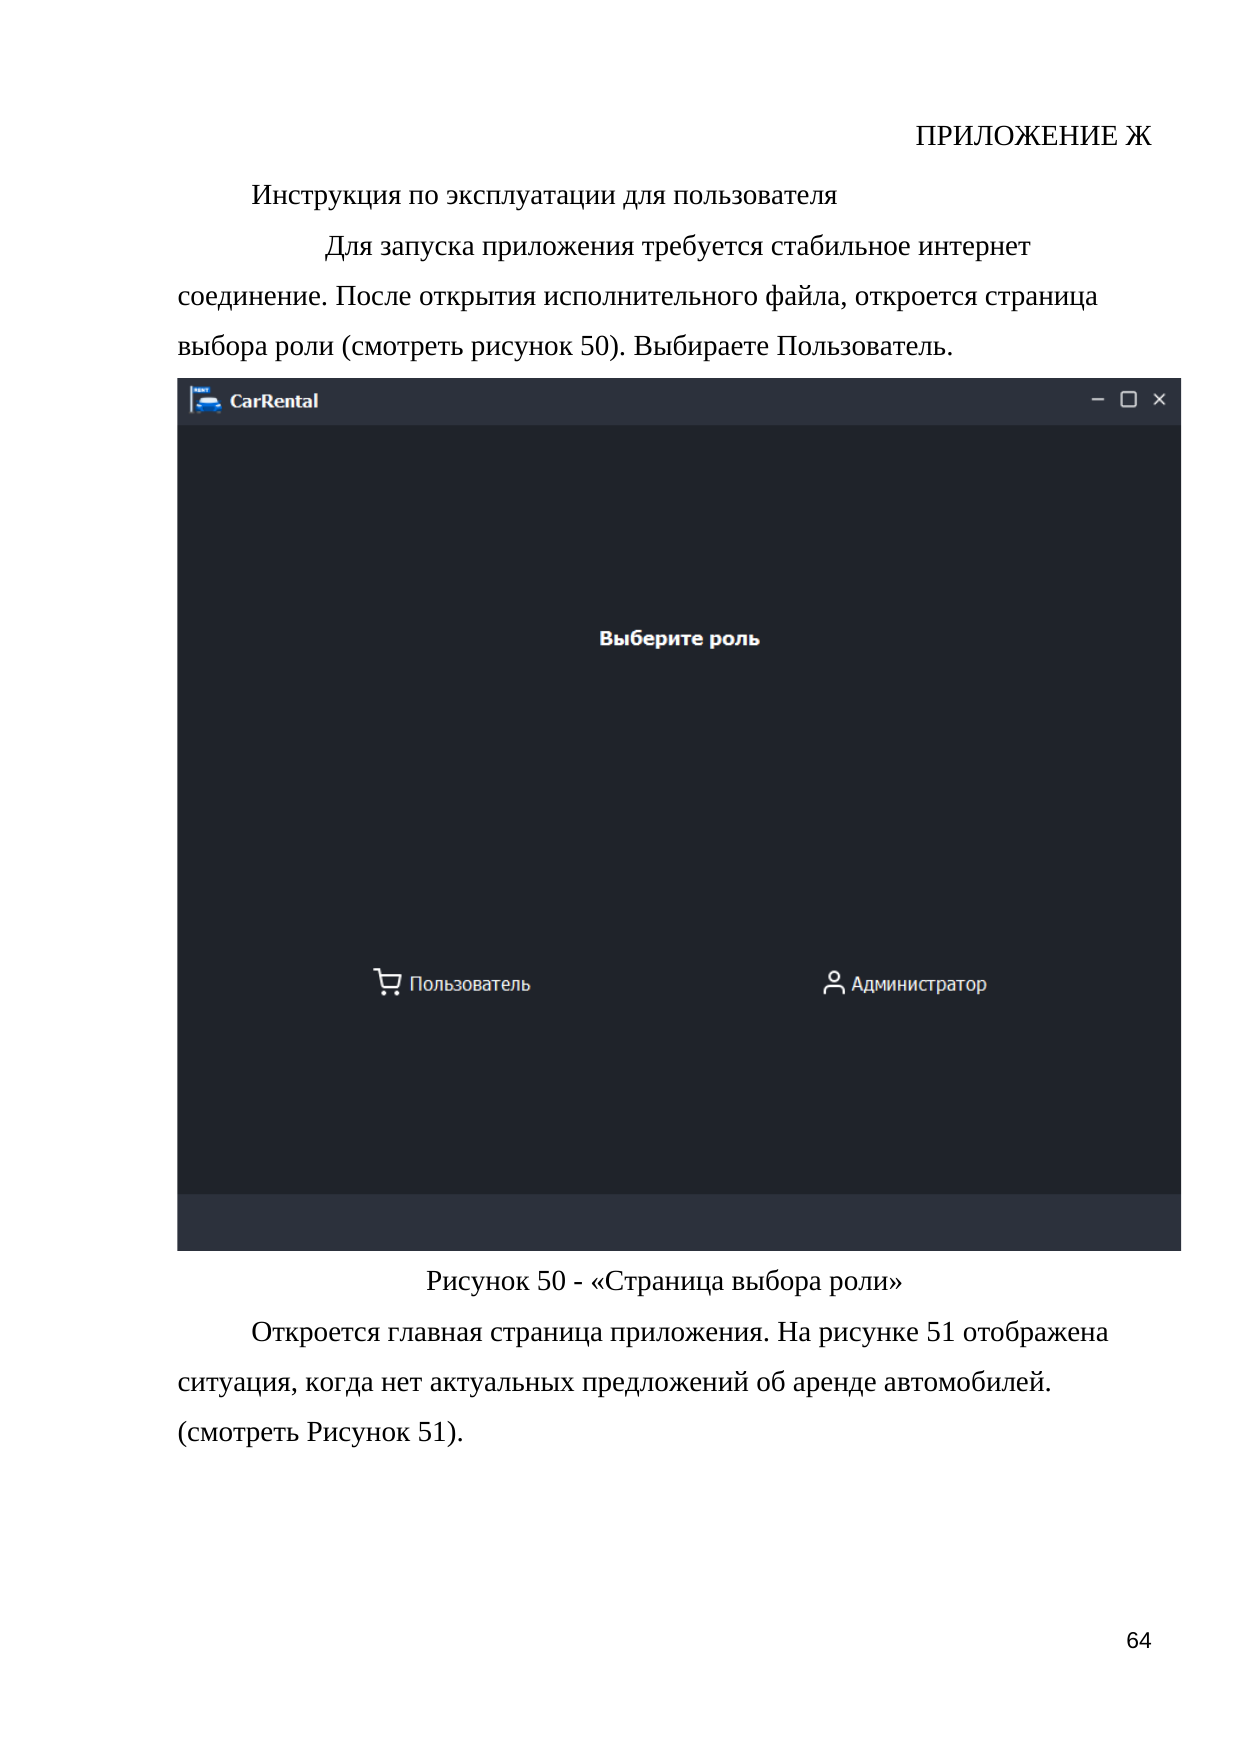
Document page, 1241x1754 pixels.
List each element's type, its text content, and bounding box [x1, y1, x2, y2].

text Инструкция по эксплуатации для пользователя [251, 177, 1152, 211]
text Откроется главная страница приложения. На рисунке 51 отображена ситуация, когда нет актуальных предложений об аренде автомобилей. (смотреть Рисунок 51). [177, 1314, 1152, 1448]
text Рисунок 50 - «Страница выбора роли» [177, 1263, 1152, 1297]
text ПРИЛОЖЕНИЕ Ж [177, 118, 1152, 152]
text Для запуска приложения требуется стабильное интернет соединение. После открытия исполнительного файла, откроется страница выбора роли (смотреть рисунок 50). Выбираете Пользователь. [177, 228, 1152, 362]
picture [177, 378, 1182, 1251]
